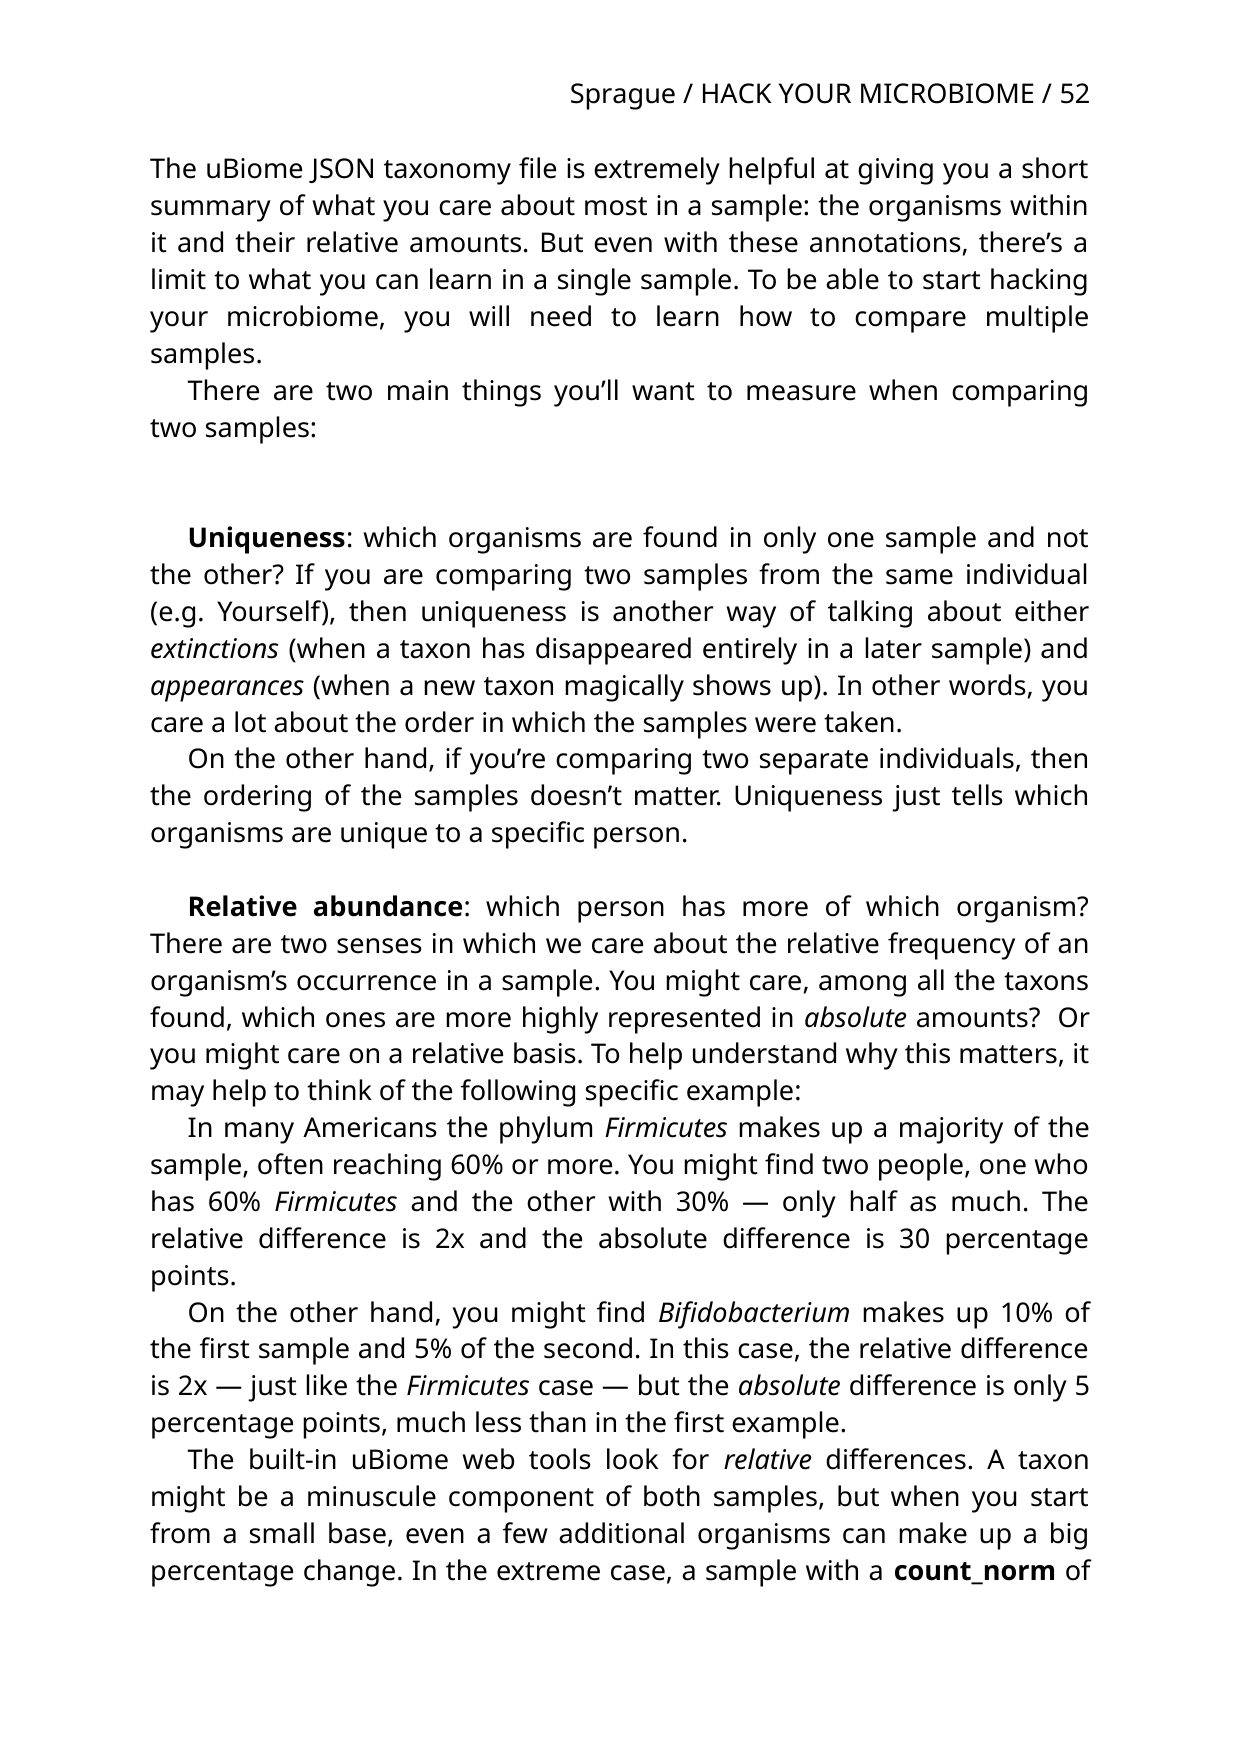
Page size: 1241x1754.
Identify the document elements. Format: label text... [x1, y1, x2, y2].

text In many Americans the phylum Firmicutes makes up a majority of the sample, often reaching 60% or more. You might find two people, one who has 60% Firmicutes and the other with 30% — only half as much. The relative difference is 2x and the absolute difference is 30 percentage points. [150, 1109, 1090, 1293]
text There are two main things you’ll want to measure when comparing two samples: [150, 371, 1090, 445]
text Relative abundance: which person has more of which organism? There are two senses in which we care about the relative frequency of an organism’s occurrence in a sample. You might care, among all the taxons found, which ones are more highly represented in absolute amounts? Or you might care on a relative basis. To help understand why this matters, it may help to think of the following specific example: [150, 887, 1090, 1109]
text The uBiome JSON taxonomy file is extremely helpful at giving you a short summary of what you care about most in a sample: the organisms within it and their relative amounts. But even with these annotations, there’s a limit to what you can learn in a single sample. To be able to start hacking your microbiome, you will need to learn how to compare multiple samples. [150, 150, 1090, 371]
text On the other hand, you might find Bifidobacterium makes up 10% of the first sample and 5% of the second. In this case, the relative difference is 2x — just like the Firmicutes case — but the absolute difference is only 5 percentage points, much less than in the first example. [150, 1293, 1090, 1441]
text Uniqueness: which organisms are found in only one sample and not the other? If you are comparing two samples from the same individual (e.g. Yourself), then uniqueness is another way of talking about either extinctions (when a taxon has disappeared entirely in a later sample) and appearances (when a new taxon magically shows up). In other words, you care a lot about the order in which the samples were taken. [150, 519, 1090, 740]
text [150, 1441, 1090, 1588]
text On the other hand, if you’re comparing two separate individuals, then the ordering of the samples doesn’t matter. Uniqueness just tells which organisms are unique to a specific person. [150, 740, 1090, 851]
